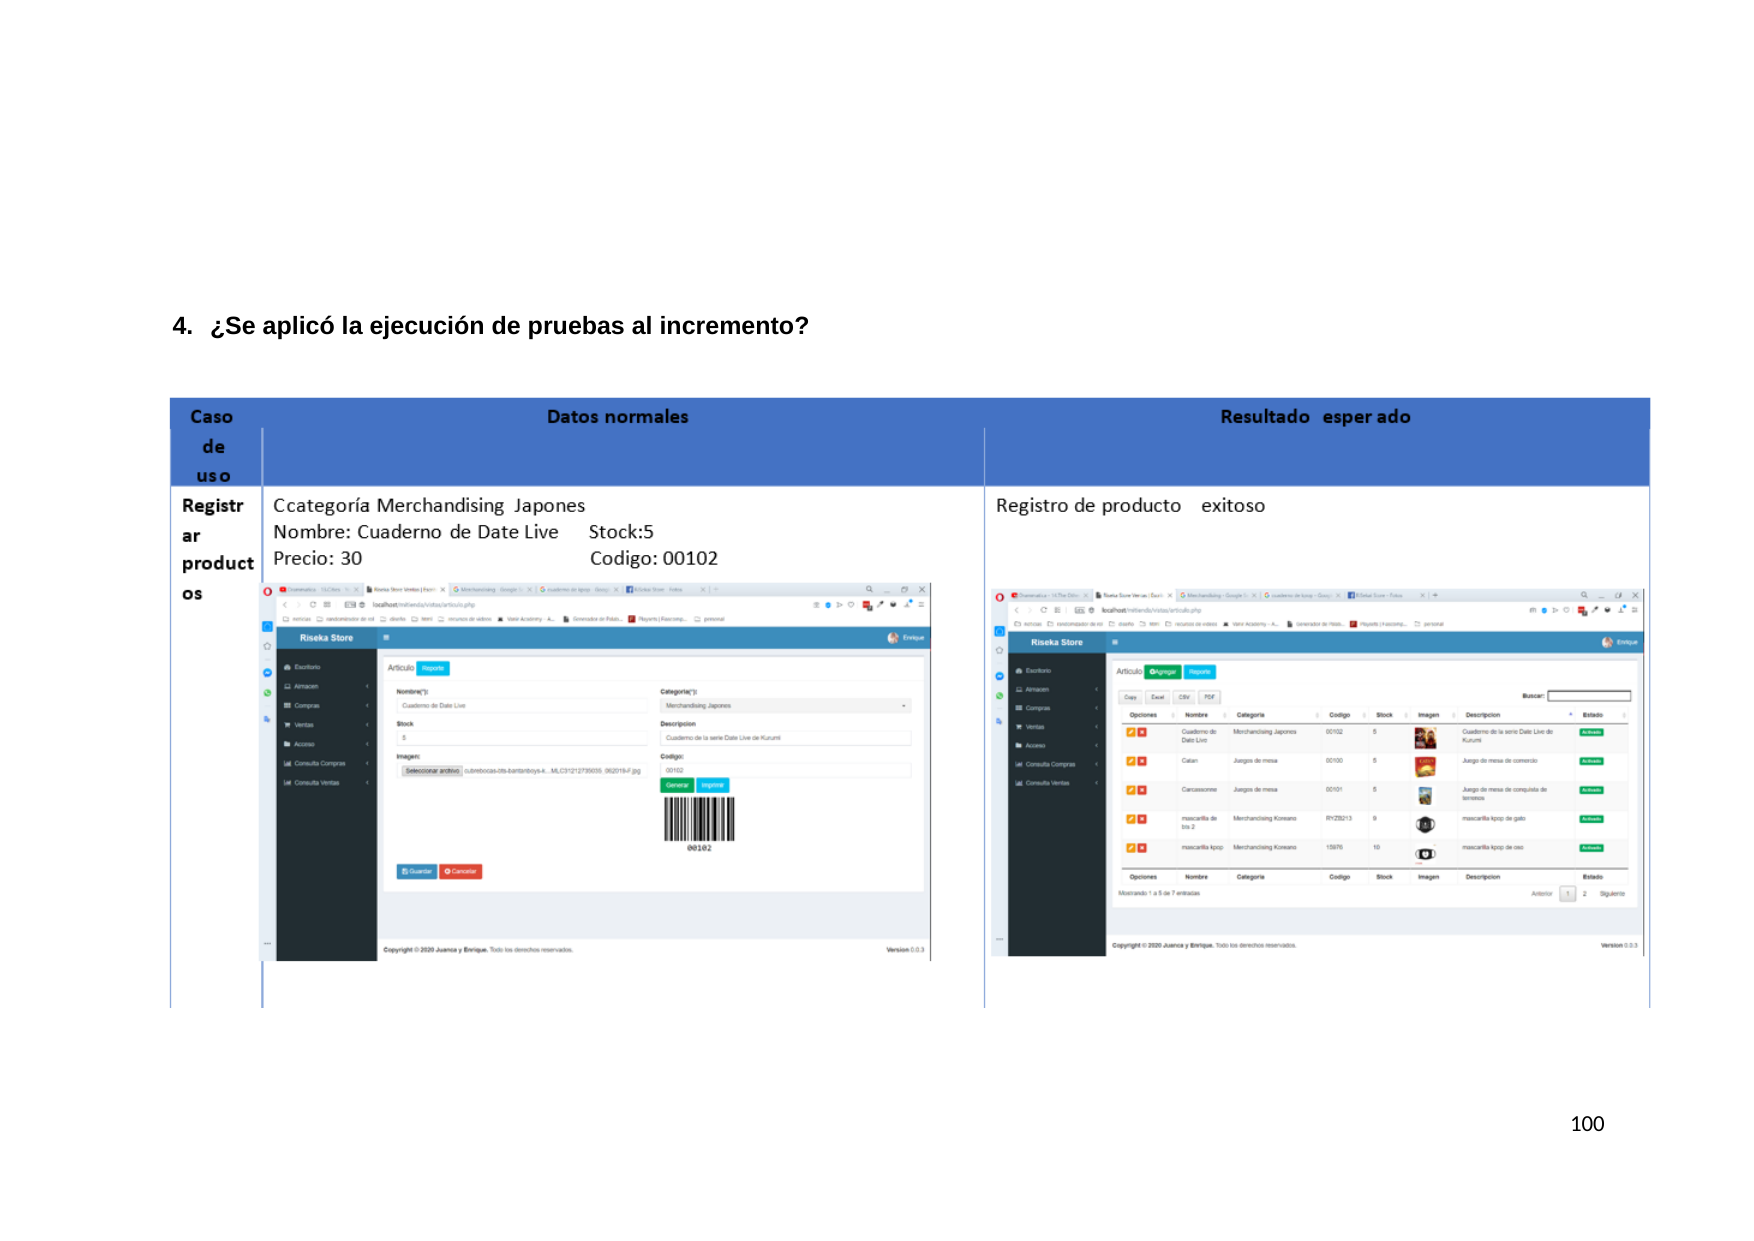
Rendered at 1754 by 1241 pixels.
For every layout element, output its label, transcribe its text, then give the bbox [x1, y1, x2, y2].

list ¿Se aplicó la ejecución de pruebas al incremento? [172, 311, 1672, 340]
picture [152, 392, 1672, 1008]
